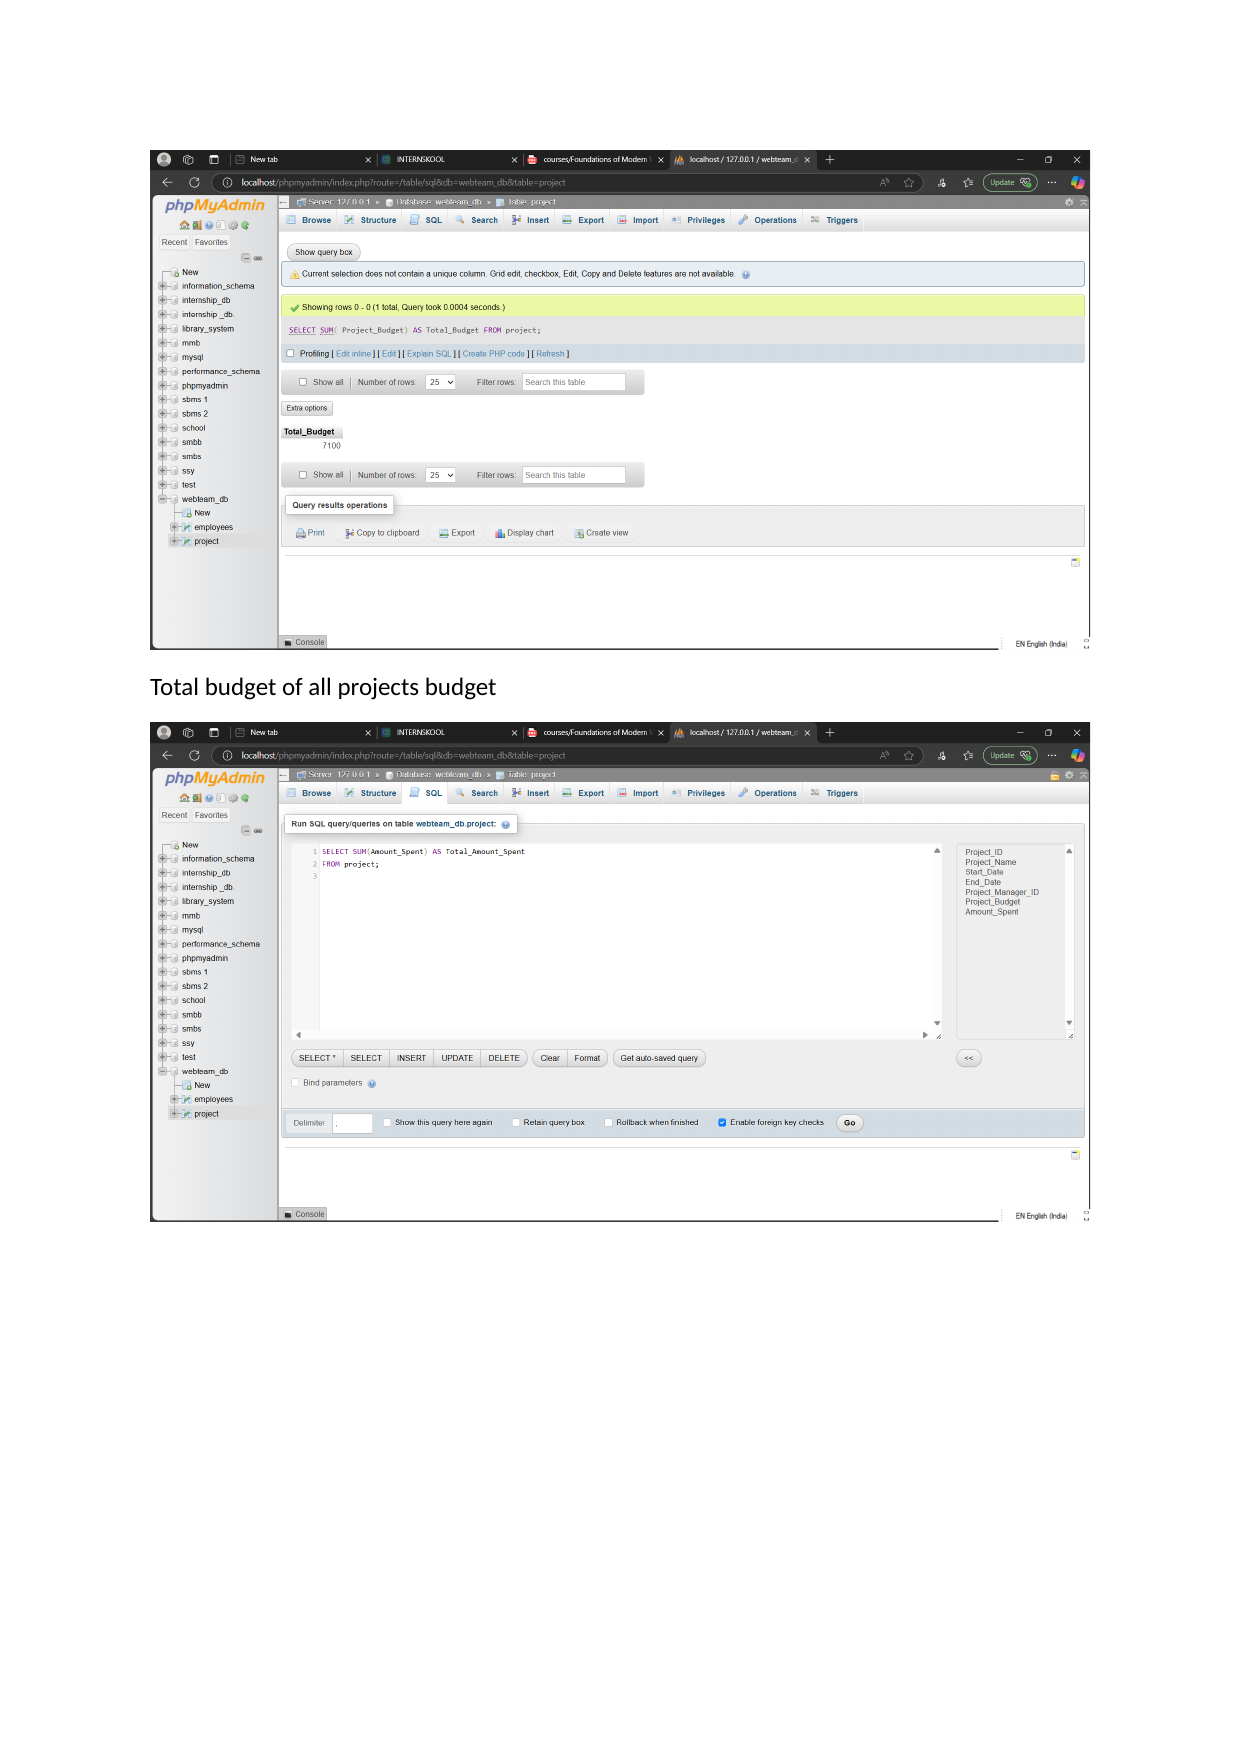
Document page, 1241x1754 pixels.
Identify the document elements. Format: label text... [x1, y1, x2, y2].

picture [150, 150, 1091, 650]
picture [150, 722, 1091, 1222]
text Total budget of all projects budget [150, 671, 1090, 701]
